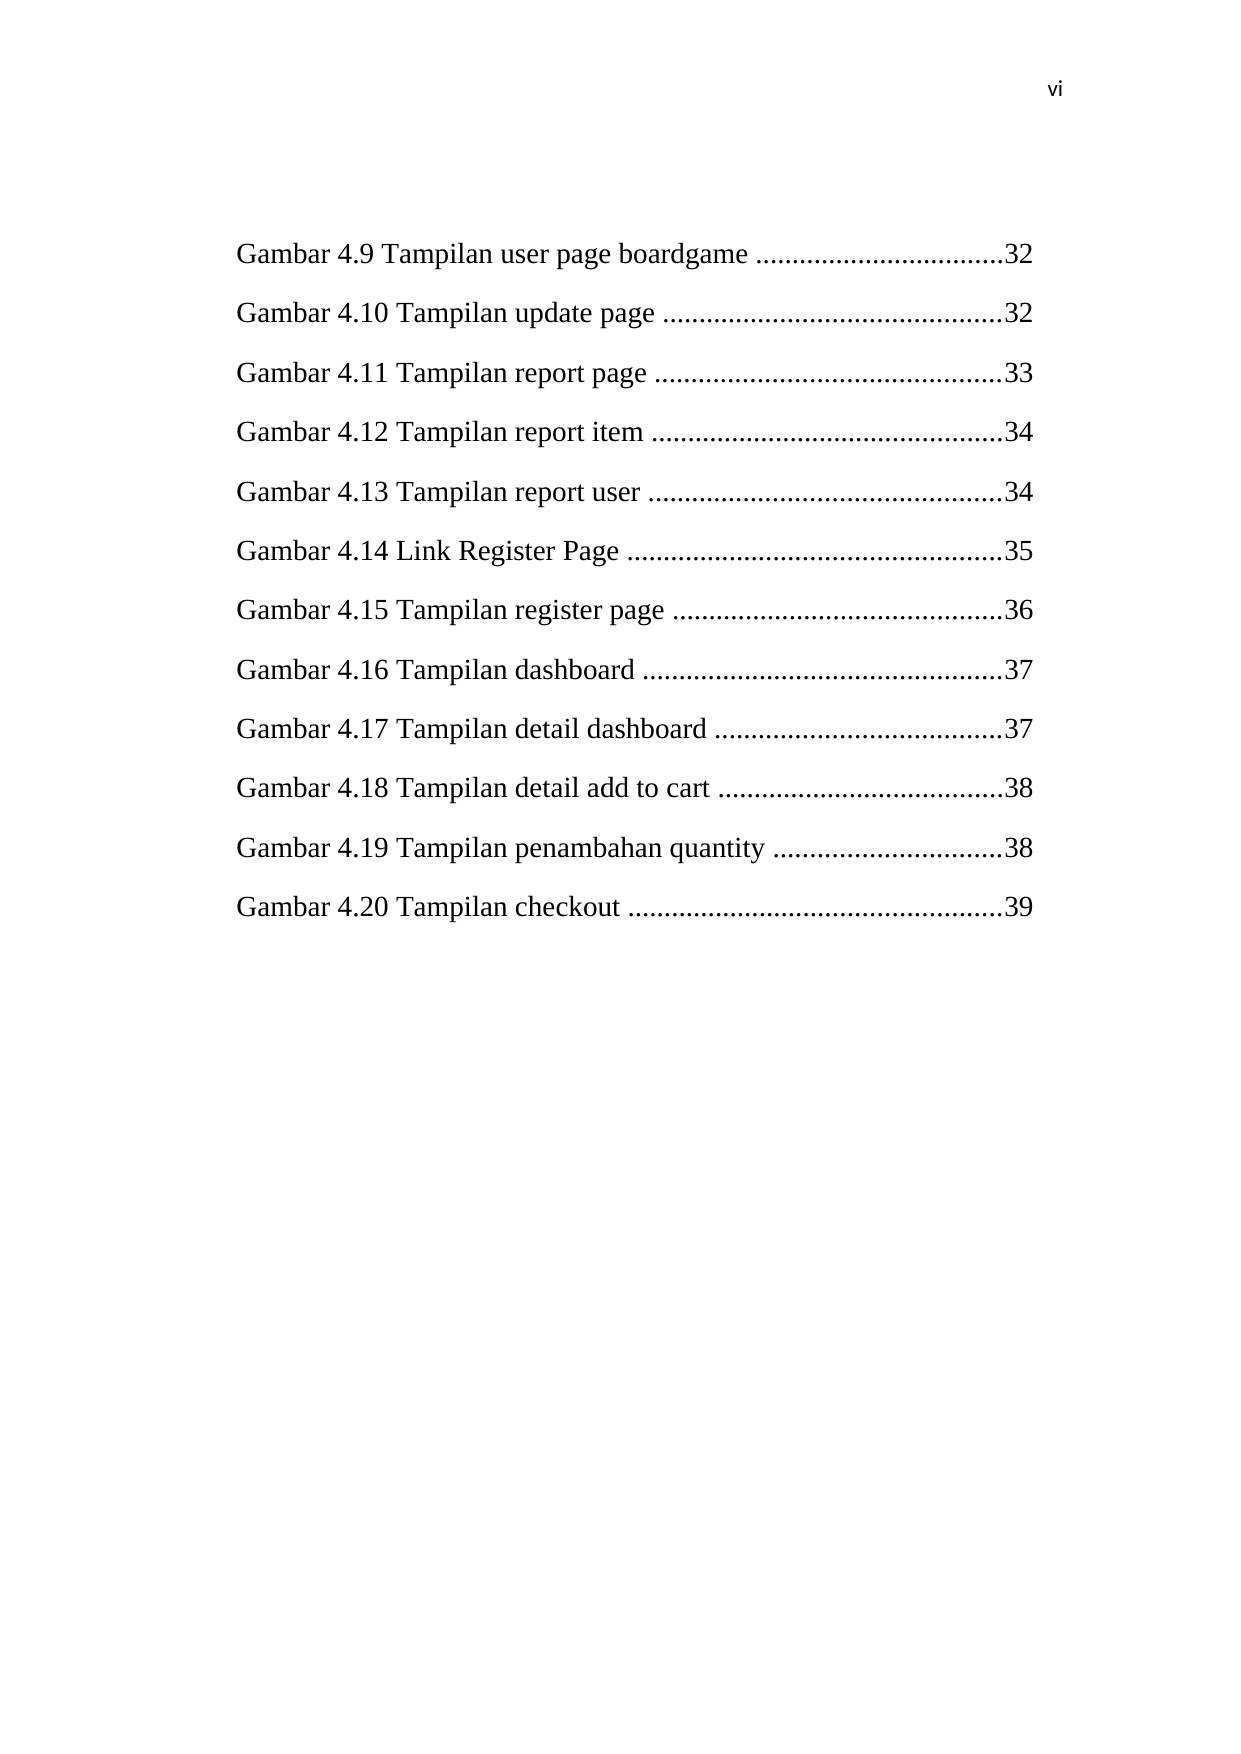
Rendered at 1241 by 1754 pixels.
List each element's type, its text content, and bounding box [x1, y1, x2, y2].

text Gambar 4.17 Tampilan detail dashboard 37 [236, 711, 1063, 745]
text Gambar 4.14 Link Register Page 35 [236, 533, 1063, 567]
text Gambar 4.9 Tampilan user page boardgame 32 [236, 236, 1063, 270]
text Gambar 4.19 Tampilan penambahan quantity 38 [236, 830, 1063, 863]
text Gambar 4.16 Tampilan dashboard 37 [236, 652, 1063, 685]
text Gambar 4.12 Tampilan report item 34 [236, 414, 1063, 448]
text Gambar 4.15 Tampilan register page 36 [236, 592, 1063, 626]
text Gambar 4.18 Tampilan detail add to cart 38 [236, 771, 1063, 804]
text Gambar 4.20 Tampilan checkout 39 [236, 889, 1063, 923]
text Gambar 4.11 Tampilan report page 33 [236, 355, 1063, 388]
text Gambar 4.10 Tampilan update page 32 [236, 296, 1063, 329]
text Gambar 4.13 Tampilan report user 34 [236, 474, 1063, 507]
